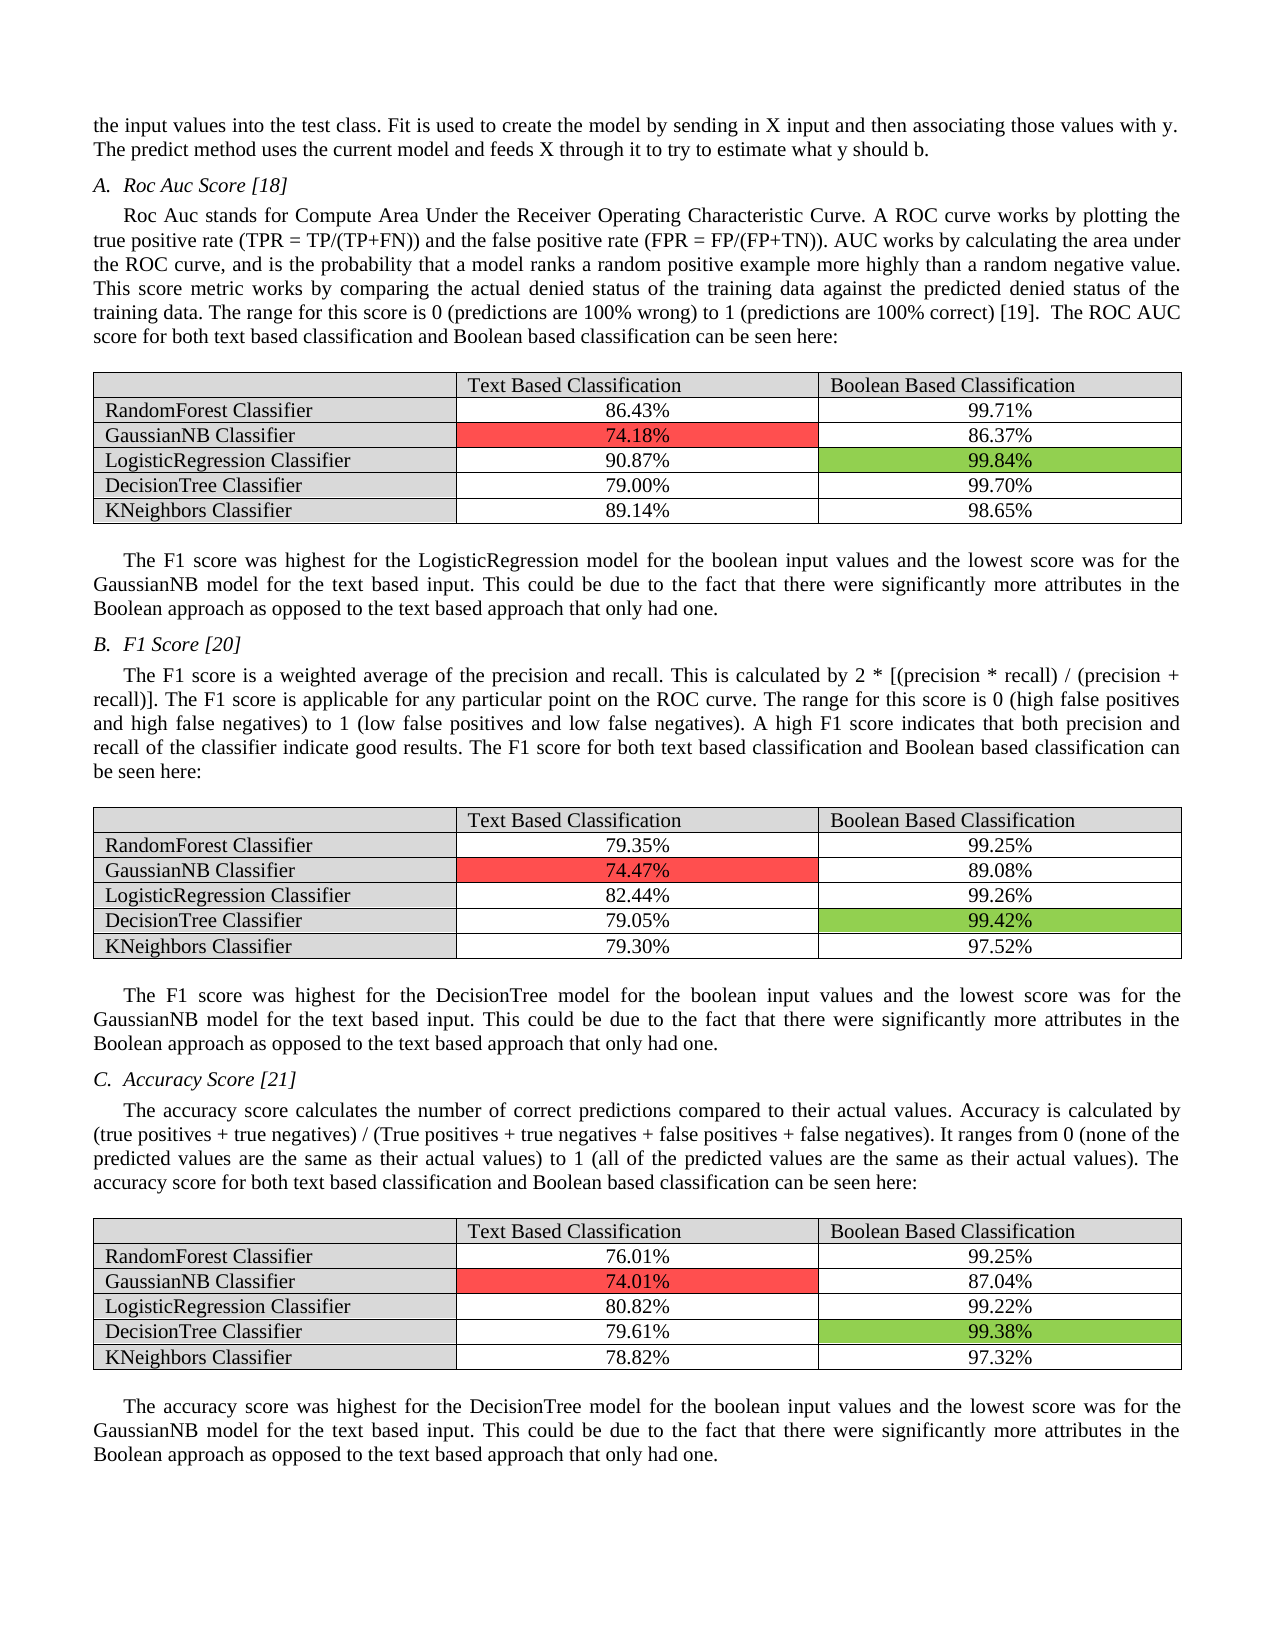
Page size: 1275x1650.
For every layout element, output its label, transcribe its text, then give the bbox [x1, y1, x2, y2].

table_cell 74.47% [457, 858, 818, 882]
table_header Boolean Based Classification [819, 808, 1181, 832]
table_cell DecisionTree Classifier [94, 473, 456, 497]
text The accuracy score calculates the number of correct predictions compared to their actual values. Accuracy is calculated by (true positives + true negatives) / (True positives + true negatives + false positives + false negatives). It ranges from 0 (none of the predicted values are the same as their actual values) to 1 (all of the predicted values are the same as their actual values). The accuracy score for both text based classification and Boolean based classification can be seen here: [93, 1098, 1182, 1194]
table_cell 89.14% [457, 499, 818, 522]
table_cell GaussianNB Classifier [94, 423, 456, 447]
table_cell 99.71% [819, 398, 1181, 422]
table_cell 99.38% [819, 1320, 1181, 1343]
table_cell DecisionTree Classifier [94, 909, 456, 932]
table_cell LogisticRegression Classifier [94, 883, 456, 907]
table_cell 99.25% [819, 1244, 1181, 1268]
table_cell 74.18% [457, 423, 818, 447]
table_cell 79.35% [457, 833, 818, 857]
table_cell KNeighbors Classifier [94, 499, 456, 522]
text The F1 score was highest for the LogisticRegression model for the boolean input values and the lowest score was for the GaussianNB model for the text based input. This could be due to the fact that there were significantly more attributes in the Boolean approach as opposed to the text based approach that only had one. [93, 548, 1182, 620]
text The F1 score was highest for the DecisionTree model for the boolean input values and the lowest score was for the GaussianNB model for the text based input. This could be due to the fact that there were significantly more attributes in the Boolean approach as opposed to the text based approach that only had one. [93, 983, 1182, 1055]
table_cell 98.65% [819, 499, 1181, 522]
table_cell 90.87% [457, 448, 818, 472]
table_cell 99.84% [819, 448, 1181, 472]
table_cell LogisticRegression Classifier [94, 1294, 456, 1318]
table_cell 86.37% [819, 423, 1181, 447]
text The accuracy score was highest for the DecisionTree model for the boolean input values and the lowest score was for the GaussianNB model for the text based input. This could be due to the fact that there were significantly more attributes in the Boolean approach as opposed to the text based approach that only had one. [93, 1394, 1182, 1466]
table_header Boolean Based Classification [819, 373, 1181, 397]
table_cell 97.52% [819, 934, 1181, 958]
table_cell KNeighbors Classifier [94, 934, 456, 958]
subtitle Accuracy Score [21] [93, 1067, 1182, 1091]
table_cell 82.44% [457, 883, 818, 907]
table_cell 97.32% [819, 1345, 1181, 1369]
table_header [94, 373, 456, 397]
table_cell 87.04% [819, 1269, 1181, 1293]
table_cell 99.26% [819, 883, 1181, 907]
table_cell 86.43% [457, 398, 818, 422]
table_header Text Based Classification [457, 1219, 818, 1243]
table_cell DecisionTree Classifier [94, 1320, 456, 1343]
table_cell RandomForest Classifier [94, 398, 456, 422]
table_header Text Based Classification [457, 373, 818, 397]
table_cell 89.08% [819, 858, 1181, 882]
table_cell GaussianNB Classifier [94, 858, 456, 882]
table_cell LogisticRegression Classifier [94, 448, 456, 472]
table_cell 76.01% [457, 1244, 818, 1268]
table_cell 79.00% [457, 473, 818, 497]
text Roc Auc stands for Compute Area Under the Receiver Operating Characteristic Curve. A ROC curve works by plotting the true positive rate (TPR = TP/(TP+FN)) and the false positive rate (FPR = FP/(FP+TN)). AUC works by calculating the area under the ROC curve, and is the probability that a model ranks a random positive example more highly than a random negative value. This score metric works by comparing the actual denied status of the training data against the predicted denied status of the training data. The range for this score is 0 (predictions are 100% wrong) to 1 (predictions are 100% correct) [19]. The ROC AUC score for both text based classification and Boolean based classification can be seen here: [93, 203, 1182, 348]
table_cell 79.30% [457, 934, 818, 958]
subtitle F1 Score [20] [93, 632, 1182, 656]
table_cell 79.61% [457, 1320, 818, 1343]
table_cell 99.70% [819, 473, 1181, 497]
table_cell RandomForest Classifier [94, 833, 456, 857]
table_header [94, 808, 456, 832]
table_cell 74.01% [457, 1269, 818, 1293]
table_header Boolean Based Classification [819, 1219, 1181, 1243]
text The F1 score is a weighted average of the precision and recall. This is calculated by 2 * [(precision * recall) / (precision + recall)]. The F1 score is applicable for any particular point on the ROC curve. The range for this score is 0 (high false positives and high false negatives) to 1 (low false positives and low false negatives). A high F1 score indicates that both precision and recall of the classifier indicate good results. The F1 score for both text based classification and Boolean based classification can be seen here: [93, 663, 1182, 783]
table_header Text Based Classification [457, 808, 818, 832]
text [93, 112, 1182, 161]
table_cell GaussianNB Classifier [94, 1269, 456, 1293]
table_cell RandomForest Classifier [94, 1244, 456, 1268]
table_cell 79.05% [457, 909, 818, 932]
subtitle Roc Auc Score [18] [93, 173, 1182, 197]
table_cell 99.42% [819, 909, 1181, 932]
table_cell 80.82% [457, 1294, 818, 1318]
table_cell KNeighbors Classifier [94, 1345, 456, 1369]
table_cell 99.22% [819, 1294, 1181, 1318]
table_header [94, 1219, 456, 1243]
table_cell 78.82% [457, 1345, 818, 1369]
table_cell 99.25% [819, 833, 1181, 857]
